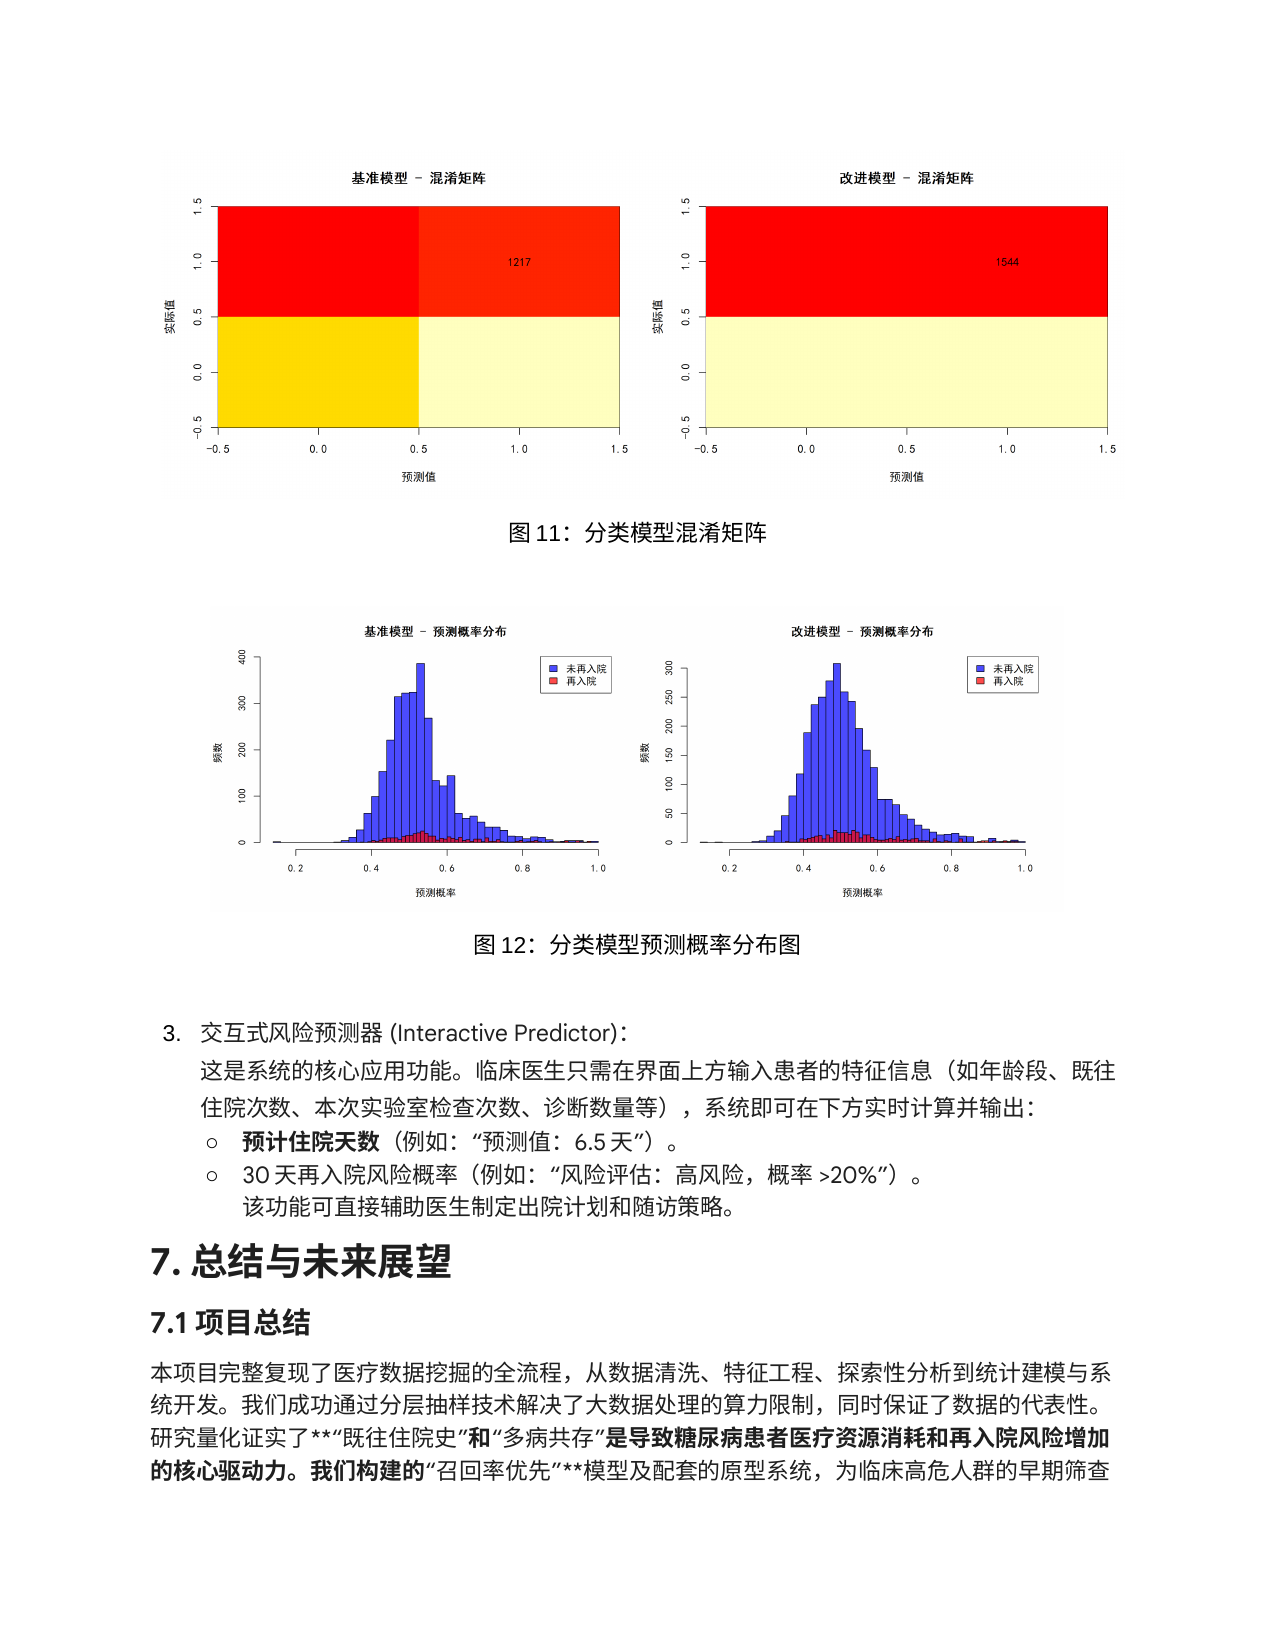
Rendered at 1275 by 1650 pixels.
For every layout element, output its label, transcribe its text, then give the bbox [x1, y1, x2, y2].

table_header [150, 150, 1125, 514]
list 交互式风险预测器 (Interactive Predictor)： 这是系统的核心应用功能。临床医生只需在界面上方输入患者的特征信息（如年龄段、既往住院次数、本次实验室检查次数、诊断数量等），系统即可在下方实时计算并输出： [162, 1019, 1125, 1123]
picture [161, 150, 1125, 499]
subtitle 7. 总结与未来展望 [150, 1239, 1125, 1286]
picture [210, 606, 1064, 912]
table_header [150, 606, 1124, 927]
list 预计住院天数（例如：“预测值：6.5天”）。 [205, 1128, 1125, 1157]
table_cell 图11：分类模型混淆矩阵 [150, 514, 1125, 564]
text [150, 1359, 1125, 1486]
subtitle 7.1 项目总结 [150, 1305, 1125, 1341]
list 30天再入院风险概率（例如：“风险评估：高风险，概率 >20%”）。 该功能可直接辅助医生制定出院计划和随访策略。 [205, 1161, 1125, 1222]
table_cell 图12：分类模型预测概率分布图 [150, 927, 1124, 977]
